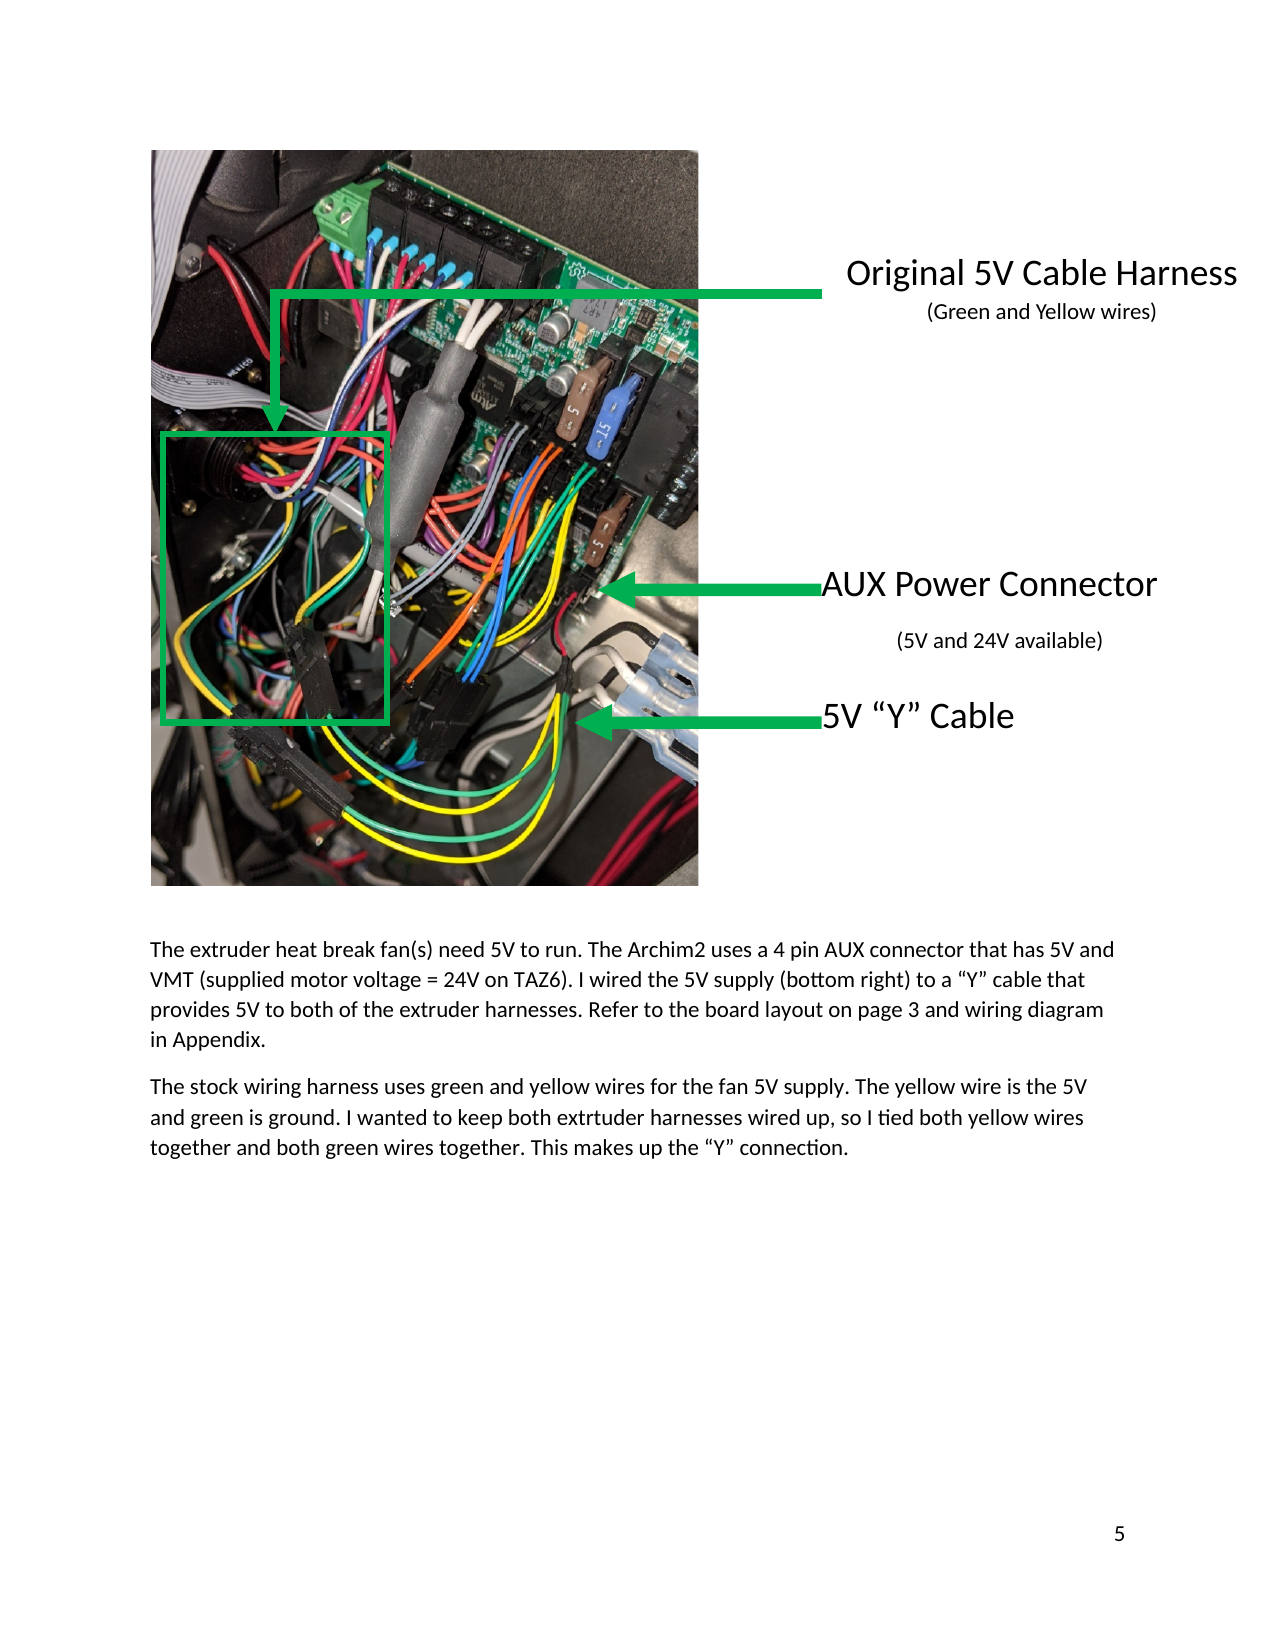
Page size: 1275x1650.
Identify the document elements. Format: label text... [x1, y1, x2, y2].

picture [151, 150, 699, 886]
text The stock wiring harness uses green and yellow wires for the fan 5V supply. The yellow wire is the 5V and green is ground. I wanted to keep both extrtuder harnesses wired up, so I tied both yellow wires together and both green wires together. This makes up the “Y” connection. [150, 1072, 1125, 1161]
text The extruder heat break fan(s) need 5V to run. The Archim2 uses a 4 pin AUX connector that has 5V and VMT (supplied motor voltage = 24V on TAZ6). I wired the 5V supply (bottom right) to a “Y” cable that provides 5V to both of the extruder harnesses. Refer to the board layout on page 3 and wiring diagram in Appendix. [150, 935, 1125, 1053]
picture [166, 437, 384, 719]
